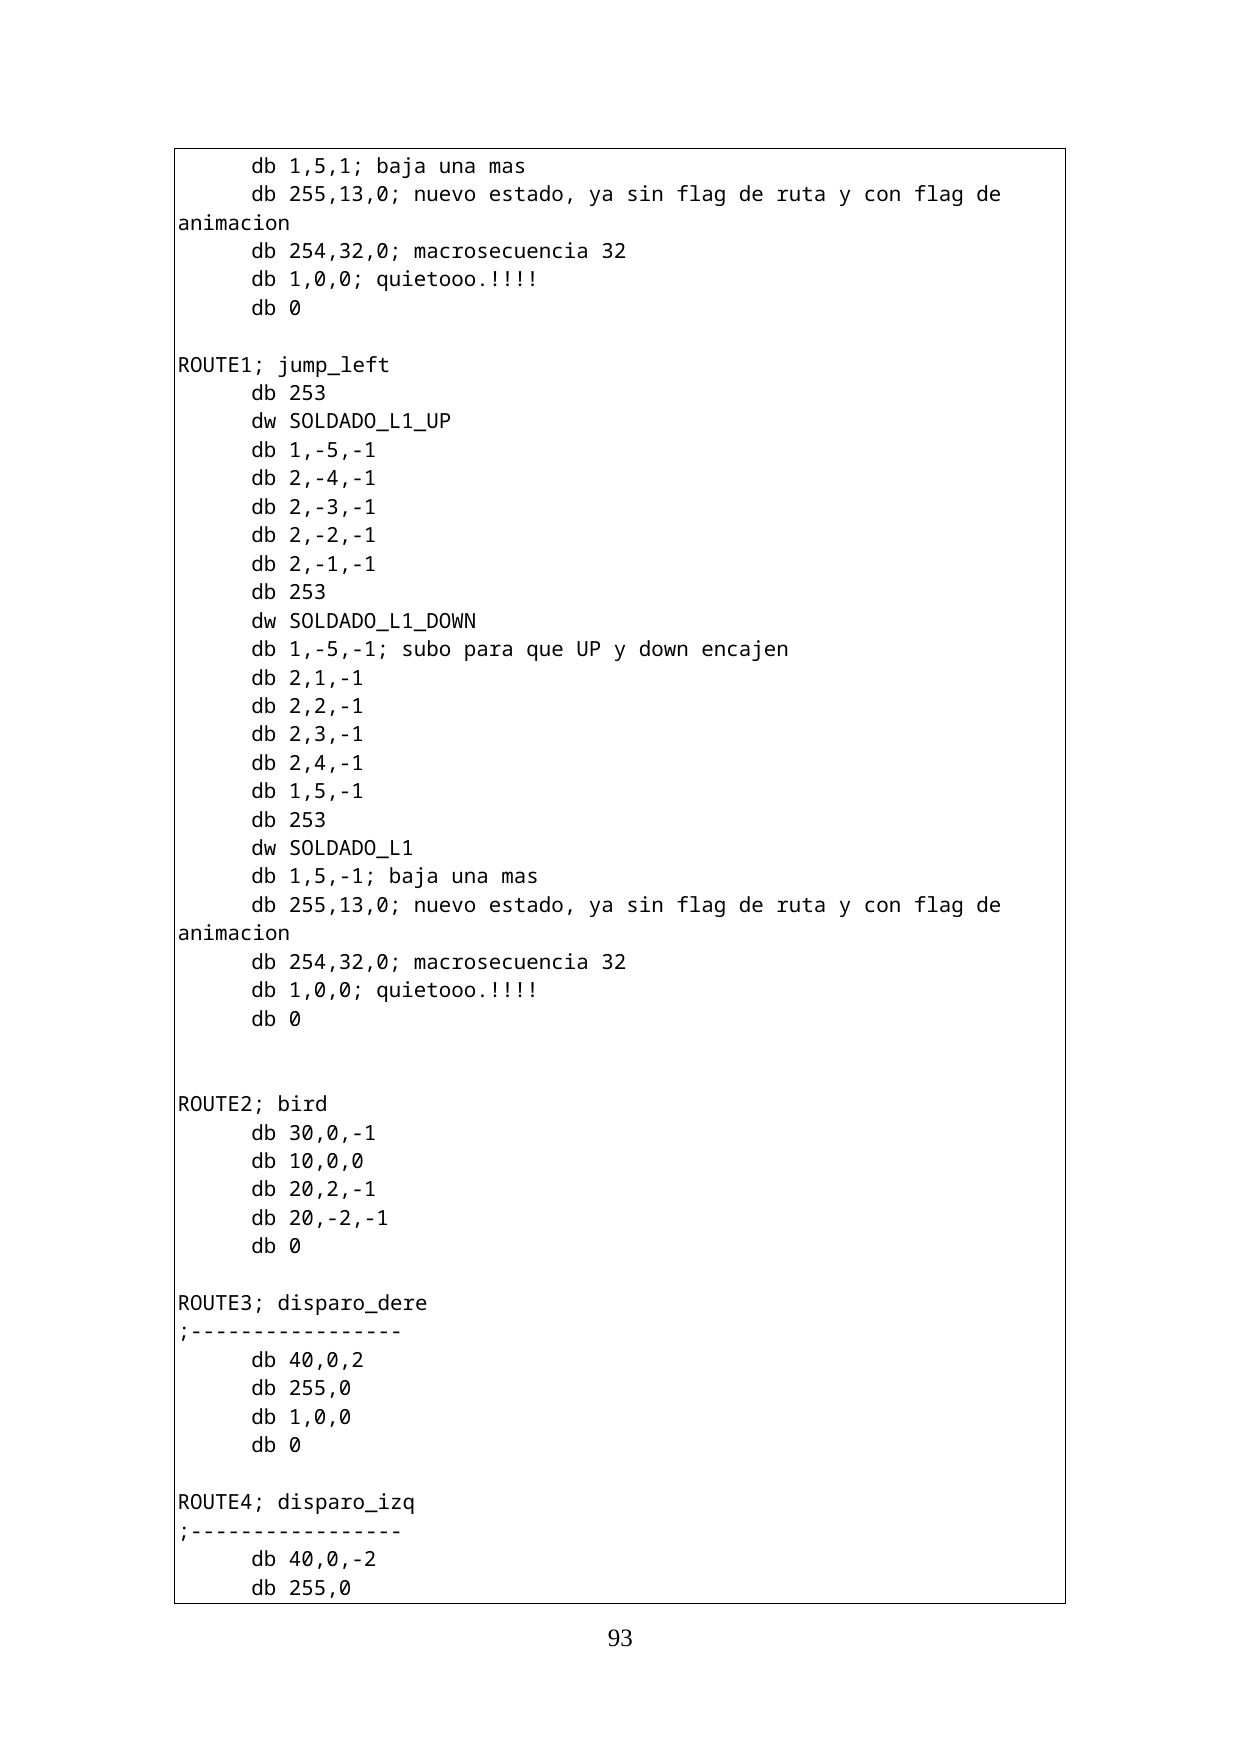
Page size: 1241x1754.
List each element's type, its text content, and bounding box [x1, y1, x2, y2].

text db 2,4,-1 [177, 748, 1063, 776]
text dw SOLDADO_L1 [177, 833, 1063, 862]
text ROUTE3; disparo_dere [177, 1288, 1063, 1317]
text db 1,-5,-1 [177, 435, 1063, 463]
text ROUTE2; bird [177, 1089, 1063, 1118]
text db 2,1,-1 [177, 663, 1063, 691]
text ROUTE1; jump_left [177, 350, 1063, 378]
text db 1,0,0; quietooo.!!!! [177, 264, 1063, 293]
text ROUTE4; disparo_izq [177, 1487, 1063, 1516]
text db 2,2,-1 [177, 691, 1063, 719]
text db 1,5,-1; baja una mas [177, 862, 1063, 890]
text db 1,-5,-1; subo para que UP y down encajen [177, 634, 1063, 663]
text db 0 [177, 1231, 1063, 1260]
text db 254,32,0; macrosecuencia 32 [177, 947, 1063, 975]
text db 20,2,-1 [177, 1174, 1063, 1203]
text ;----------------- [177, 1317, 1063, 1345]
text db 30,0,-1 [177, 1118, 1063, 1146]
text db 253 [177, 378, 1063, 407]
text db 1,0,0 [177, 1402, 1063, 1430]
text dw SOLDADO_L1_UP [177, 407, 1063, 435]
text ;----------------- [177, 1516, 1063, 1544]
text db 253 [177, 805, 1063, 833]
text db 255,13,0; nuevo estado, ya sin flag de ruta y con flag de animacion [177, 179, 1063, 236]
text db 255,13,0; nuevo estado, ya sin flag de ruta y con flag de animacion [177, 890, 1063, 947]
text db 20,-2,-1 [177, 1203, 1063, 1231]
text db 40,0,-2 [177, 1544, 1063, 1569]
text db 1,0,0; quietooo.!!!! [177, 975, 1063, 1004]
text db 2,-3,-1 [177, 492, 1063, 520]
text db 1,5,-1 [177, 776, 1063, 805]
text db 255,0 [177, 1373, 1063, 1402]
text db 1,5,1; baja una mas [175, 149, 1065, 179]
text db 10,0,0 [177, 1146, 1063, 1174]
text db 0 [177, 293, 1063, 321]
text db 254,32,0; macrosecuencia 32 [177, 236, 1063, 264]
text db 2,-1,-1 [177, 549, 1063, 577]
text db 253 [177, 577, 1063, 606]
text db 255,0 [175, 1569, 1065, 1603]
text db 40,0,2 [177, 1345, 1063, 1373]
text dw SOLDADO_L1_DOWN [177, 606, 1063, 634]
text db 2,-4,-1 [177, 463, 1063, 492]
text db 2,3,-1 [177, 719, 1063, 748]
text db 0 [177, 1004, 1063, 1032]
text db 2,-2,-1 [177, 520, 1063, 549]
text db 0 [177, 1430, 1063, 1459]
